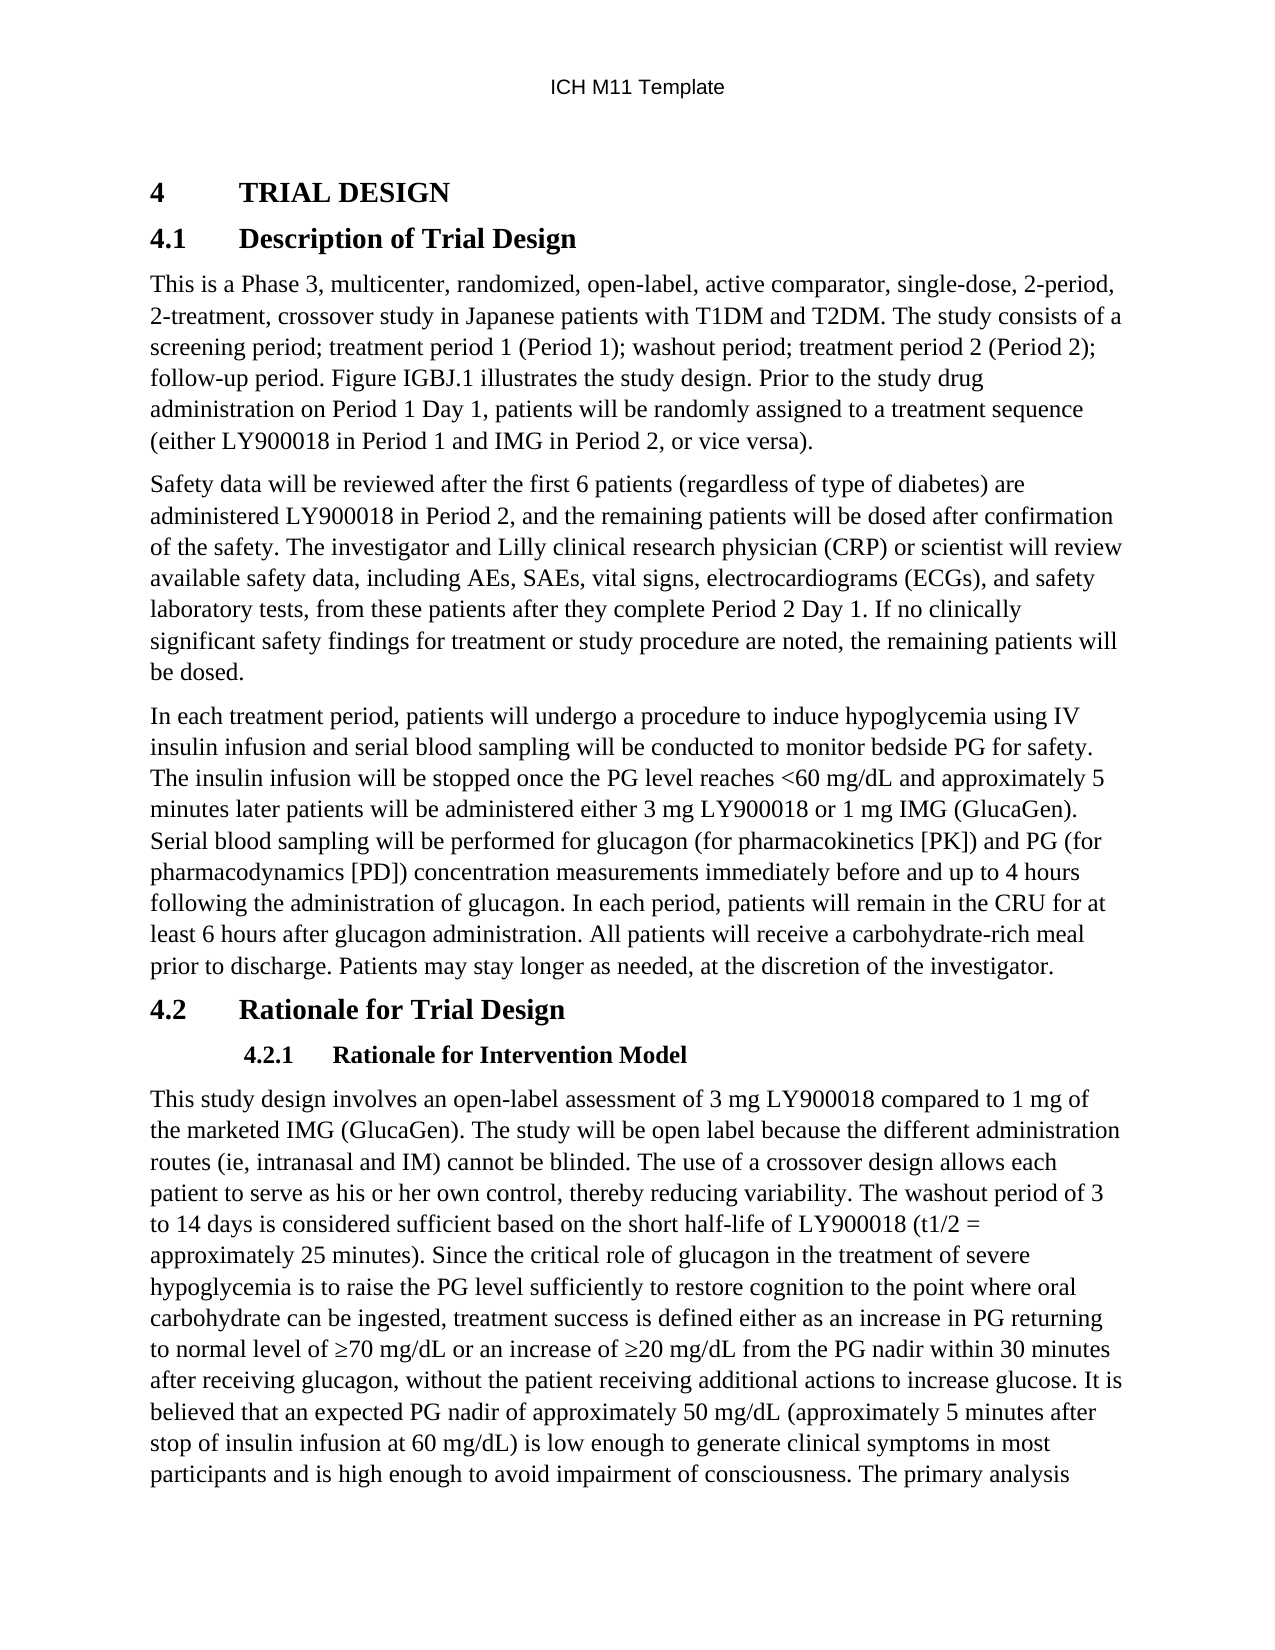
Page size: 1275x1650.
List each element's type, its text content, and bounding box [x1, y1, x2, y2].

subtitle Description of Trial Design [150, 221, 1125, 254]
subtitle Rationale for Trial Design [150, 992, 1125, 1026]
text Safety data will be reviewed after the first 6 patients (regardless of type of diabetes) are administered LY900018 in Period 2, and the remaining patients will be dosed after confirmation of the safety. The investigator and Lilly clinical research physician (CRP) or scientist will review available safety data, including AEs, SAEs, vital signs, electrocardiograms (ECGs), and safety laboratory tests, from these patients after they complete Period 2 Day 1. If no clinically significant safety findings for treatment or study procedure are noted, the remaining patients will be dosed. [150, 467, 1125, 686]
subtitle Rationale for Intervention Model [244, 1038, 1125, 1069]
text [150, 1082, 1125, 1488]
text This is a Phase 3, multicenter, randomized, open-label, active comparator, single-dose, 2-period, 2-treatment, crossover study in Japanese patients with T1DM and T2DM. The study consists of a screening period; treatment period 1 (Period 1); washout period; treatment period 2 (Period 2); follow-up period. Figure IGBJ.1 illustrates the study design. Prior to the study drug administration on Period 1 Day 1, patients will be randomly assigned to a treatment sequence (either LY900018 in Period 1 and IMG in Period 2, or vice versa). [150, 267, 1125, 454]
text In each treatment period, patients will undergo a procedure to induce hypoglycemia using IV insulin infusion and serial blood sampling will be conducted to monitor bedside PG for safety. The insulin infusion will be stopped once the PG level reaches <60 mg/dL and approximately 5 minutes later patients will be administered either 3 mg LY900018 or 1 mg IMG (GlucaGen). Serial blood sampling will be performed for glucagon (for pharmacokinetics [PK]) and PG (for pharmacodynamics [PD]) concentration measurements immediately before and up to 4 hours following the administration of glucagon. In each period, patients will remain in the CRU for at least 6 hours after glucagon administration. All patients will receive a carbohydrate-rich meal prior to discharge. Patients may stay longer as needed, at the discretion of the investigator. [150, 698, 1125, 979]
subtitle Trial Design [150, 175, 1125, 208]
